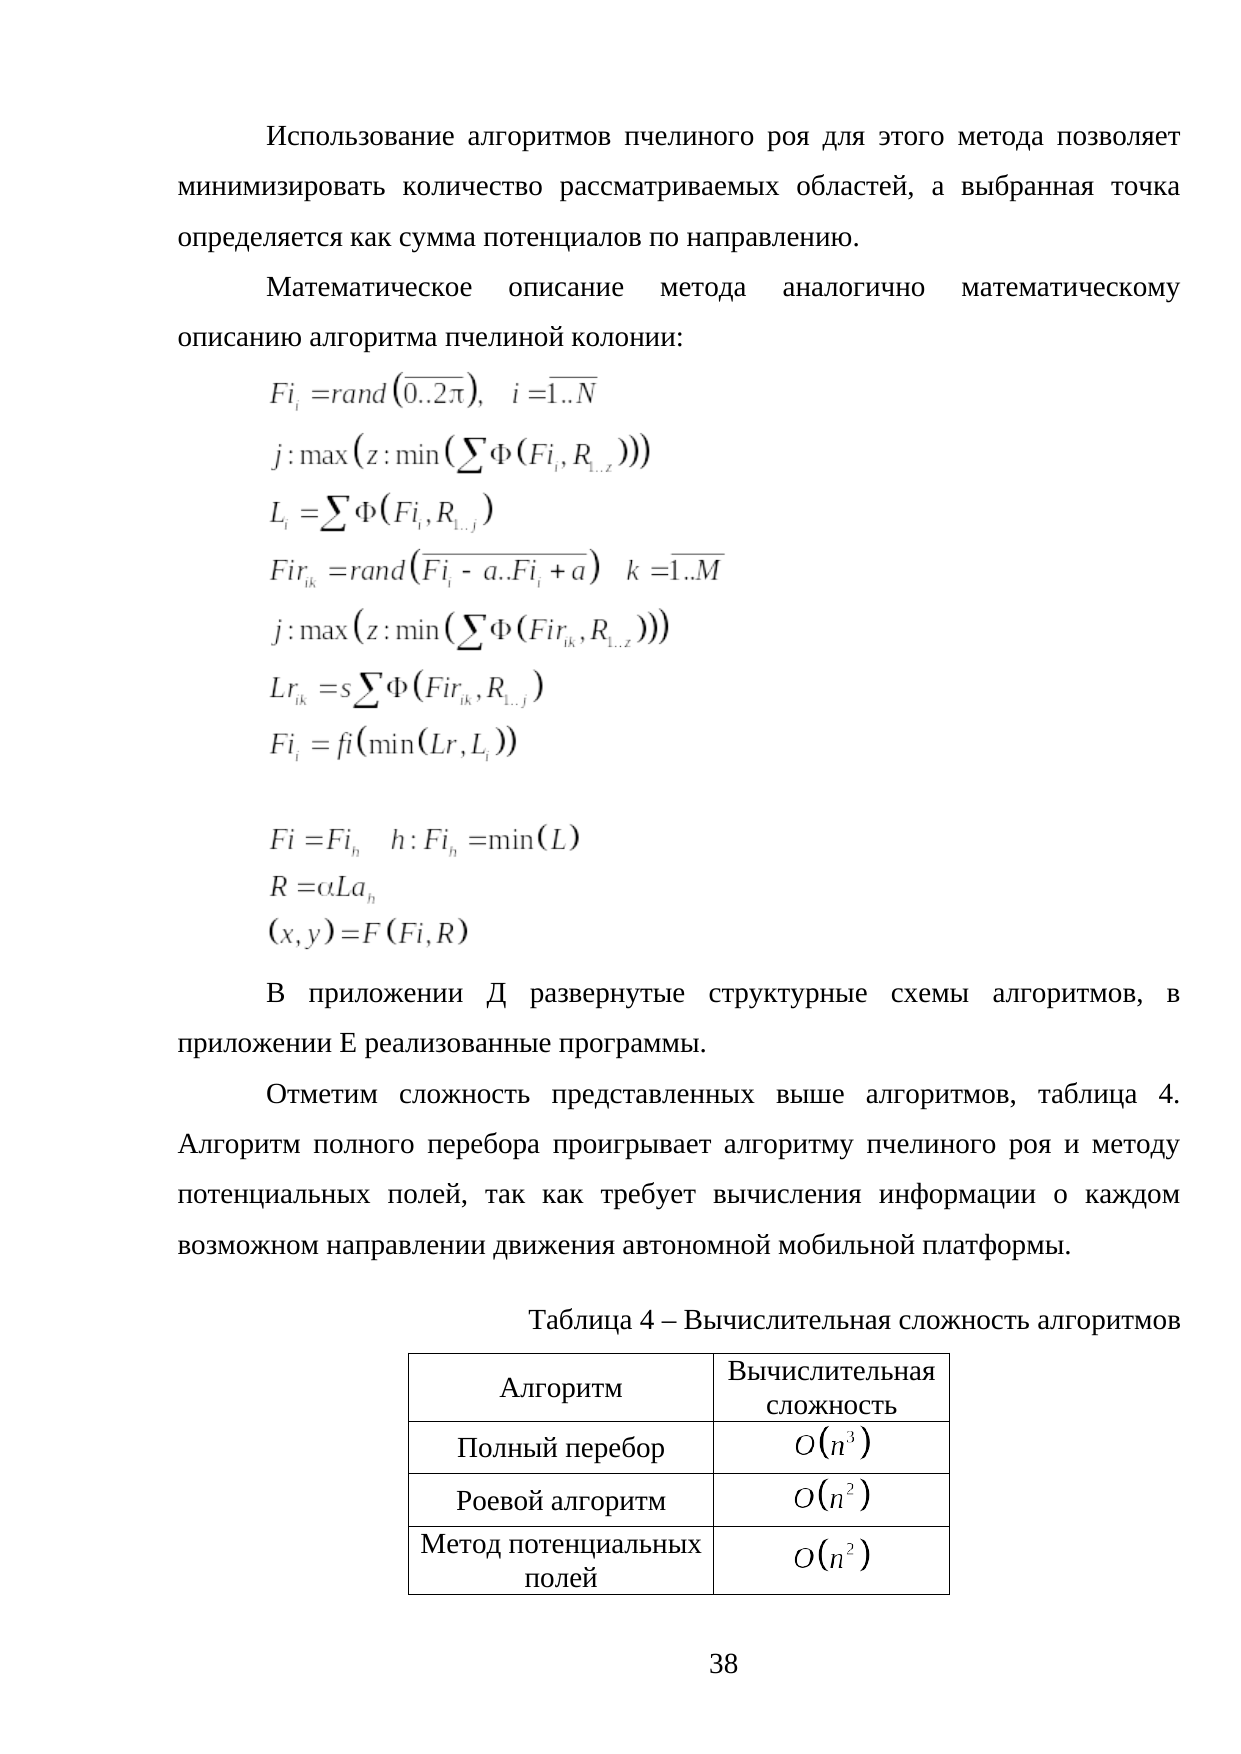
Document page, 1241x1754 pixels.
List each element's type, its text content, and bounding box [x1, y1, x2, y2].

table_cell [714, 1422, 949, 1473]
table_cell Роевой алгоритм [409, 1474, 713, 1526]
text Использование алгоритмов пчелиного роя для этого метода позволяет минимизировать количество рассматриваемых областей, а выбранная точка определяется как сумма потенциалов по направлению. [177, 118, 1181, 252]
table_header Алгоритм [409, 1354, 713, 1421]
text В приложении Д развернутые структурные схемы алгоритмов, в приложении Е реализованные программы. [177, 975, 1181, 1059]
text Таблица 4 – Вычислительная сложность алгоритмов [177, 1302, 1181, 1336]
text Отметим сложность представленных выше алгоритмов, таблица 4. Алгоритм полного перебора проигрывает алгоритму пчелиного роя и методу потенциальных полей, так как требует вычисления информации о каждом возможном направлении движения автономной мобильной платформы. [177, 1076, 1181, 1260]
text Математическое описание метода аналогично математическому описанию алгоритма пчелиной колонии: [177, 269, 1181, 353]
table_cell [714, 1527, 949, 1594]
table_header Вычислительная сложность [714, 1354, 949, 1421]
table_cell Метод потенциальных полей [409, 1527, 713, 1594]
table_cell Полный перебор [409, 1422, 713, 1473]
table_cell [714, 1474, 949, 1526]
